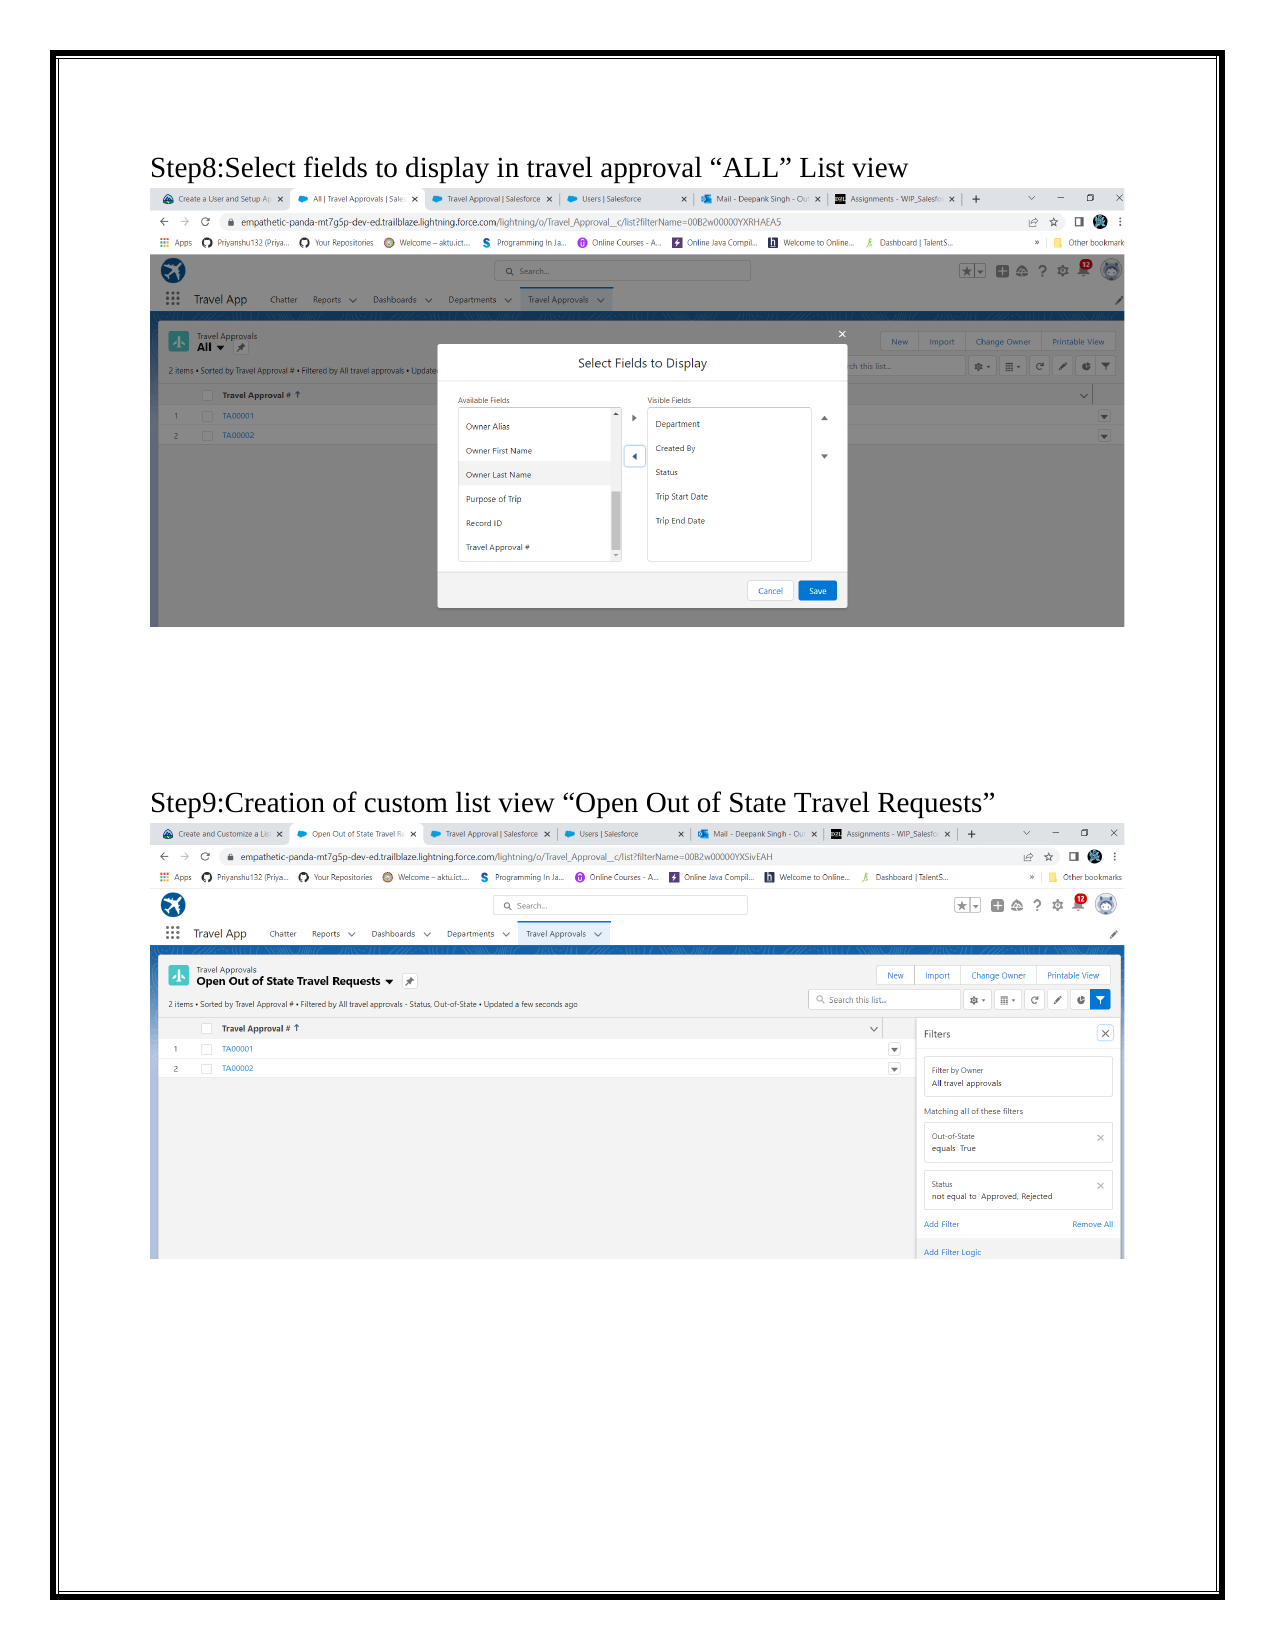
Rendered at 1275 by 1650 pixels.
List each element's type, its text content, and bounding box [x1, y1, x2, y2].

picture [150, 188, 1125, 627]
picture [150, 823, 1125, 1259]
text Step8:Select fields to display in travel approval “ALL” List view [150, 150, 1125, 183]
text Step9:Creation of custom list view “Open Out of State Travel Requests” [150, 785, 1125, 818]
